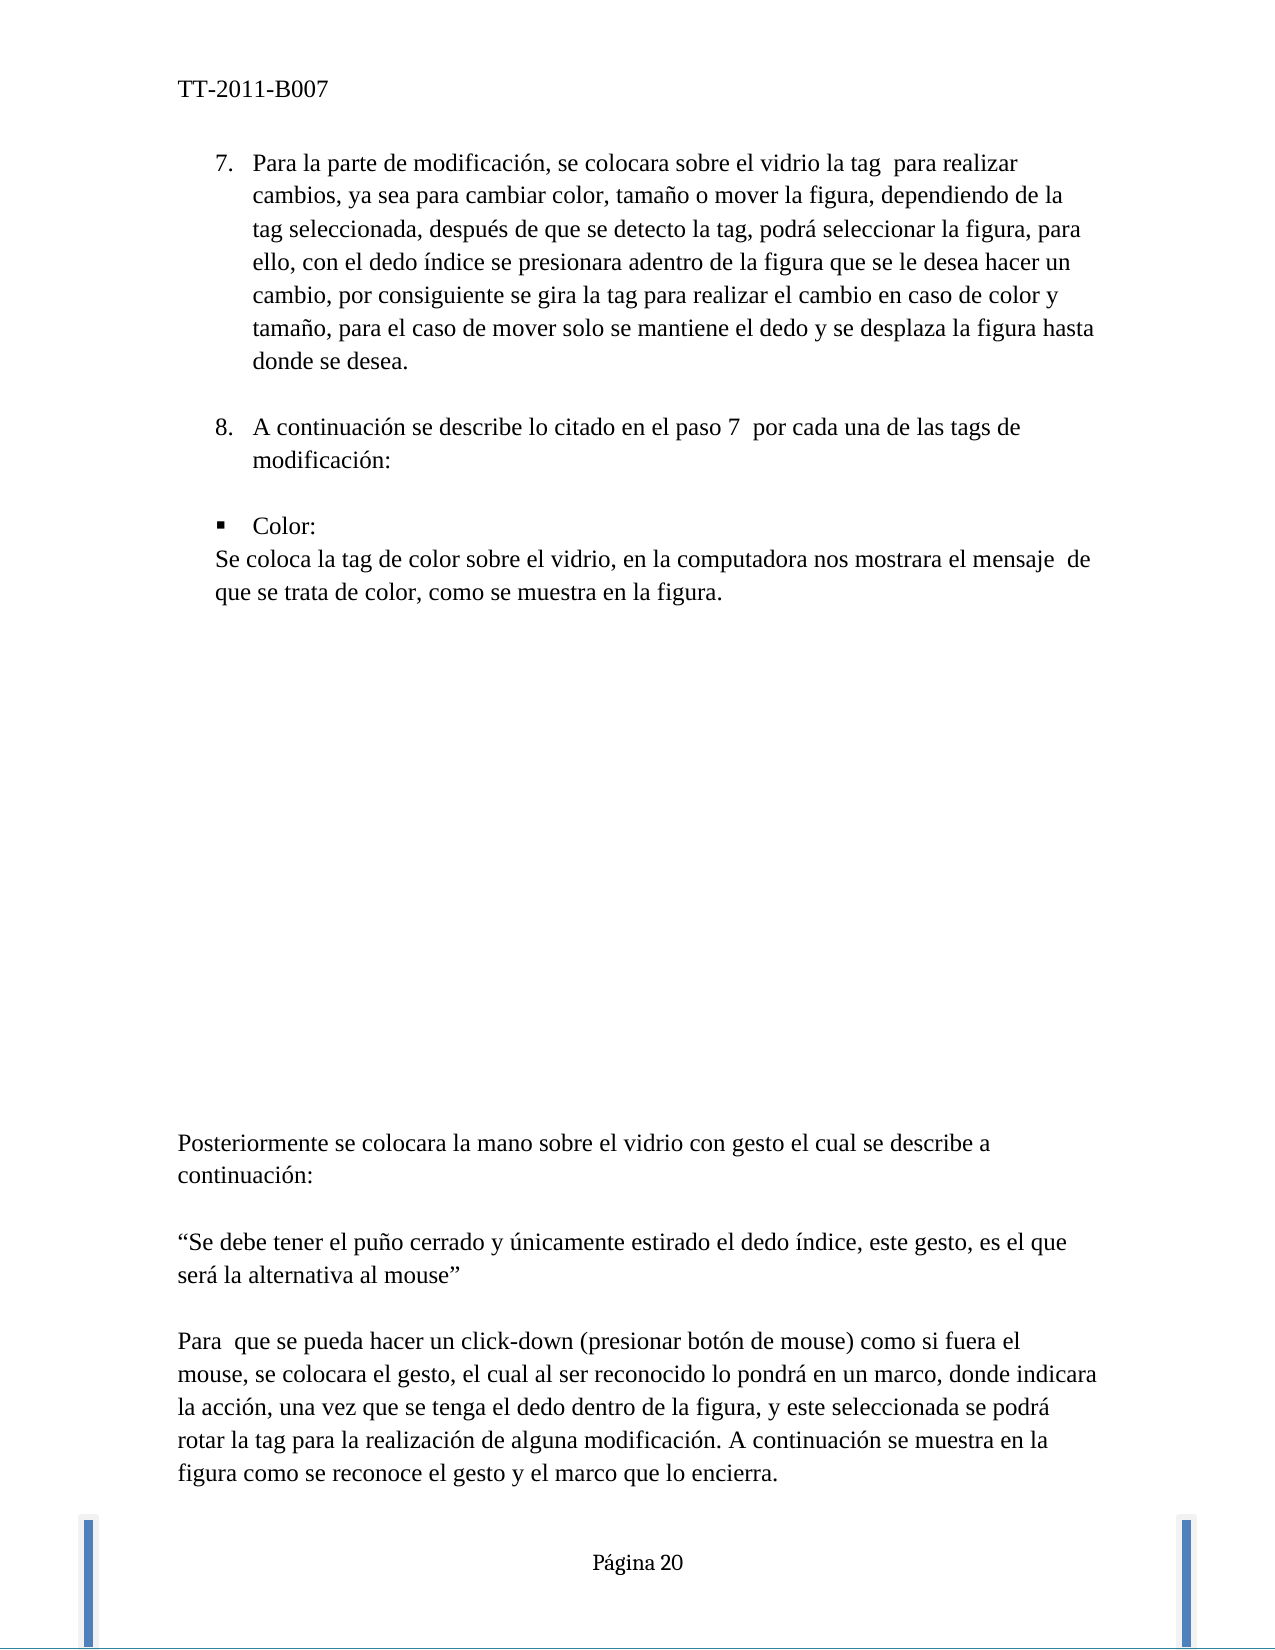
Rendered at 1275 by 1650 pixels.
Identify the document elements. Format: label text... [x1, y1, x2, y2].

list Color: [215, 511, 1098, 539]
text Posteriormente se colocara la mano sobre el vidrio con gesto el cual se describe a continuación: [177, 1128, 1098, 1189]
text Para que se pueda hacer un click-down (presionar botón de mouse) como si fuera el mouse, se colocara el gesto, el cual al ser reconocido lo pondrá en un marco, donde indicara la acción, una vez que se tenga el dedo dentro de la figura, y este seleccionada se podrá rotar la tag para la realización de alguna modificación. A continuación se muestra en la figura como se reconoce el gesto y el marco que lo encierra. [177, 1326, 1098, 1487]
list A continuación se describe lo citado en el paso 7 por cada una de las tags de modificación: [215, 412, 1098, 473]
text Se coloca la tag de color sobre el vidrio, en la computadora nos mostrara el mensaje de que se trata de color, como se muestra en la figura. [215, 544, 1098, 606]
text “Se debe tener el puño cerrado y únicamente estirado el dedo índice, este gesto, es el que será la alternativa al mouse” [177, 1227, 1098, 1288]
list Para la parte de modificación, se colocara sobre el vidrio la tag para realizar cambios, ya sea para cambiar color, tamaño o mover la figura, dependiendo de la tag seleccionada, después de que se detecto la tag, podrá seleccionar la figura, para ello, con el dedo índice se presionara adentro de la figura que se le desea hacer un cambio, por consiguiente se gira la tag para realizar el cambio en caso de color y tamaño, para el caso de mover solo se mantiene el dedo y se desplaza la figura hasta donde se desea. [215, 148, 1098, 374]
